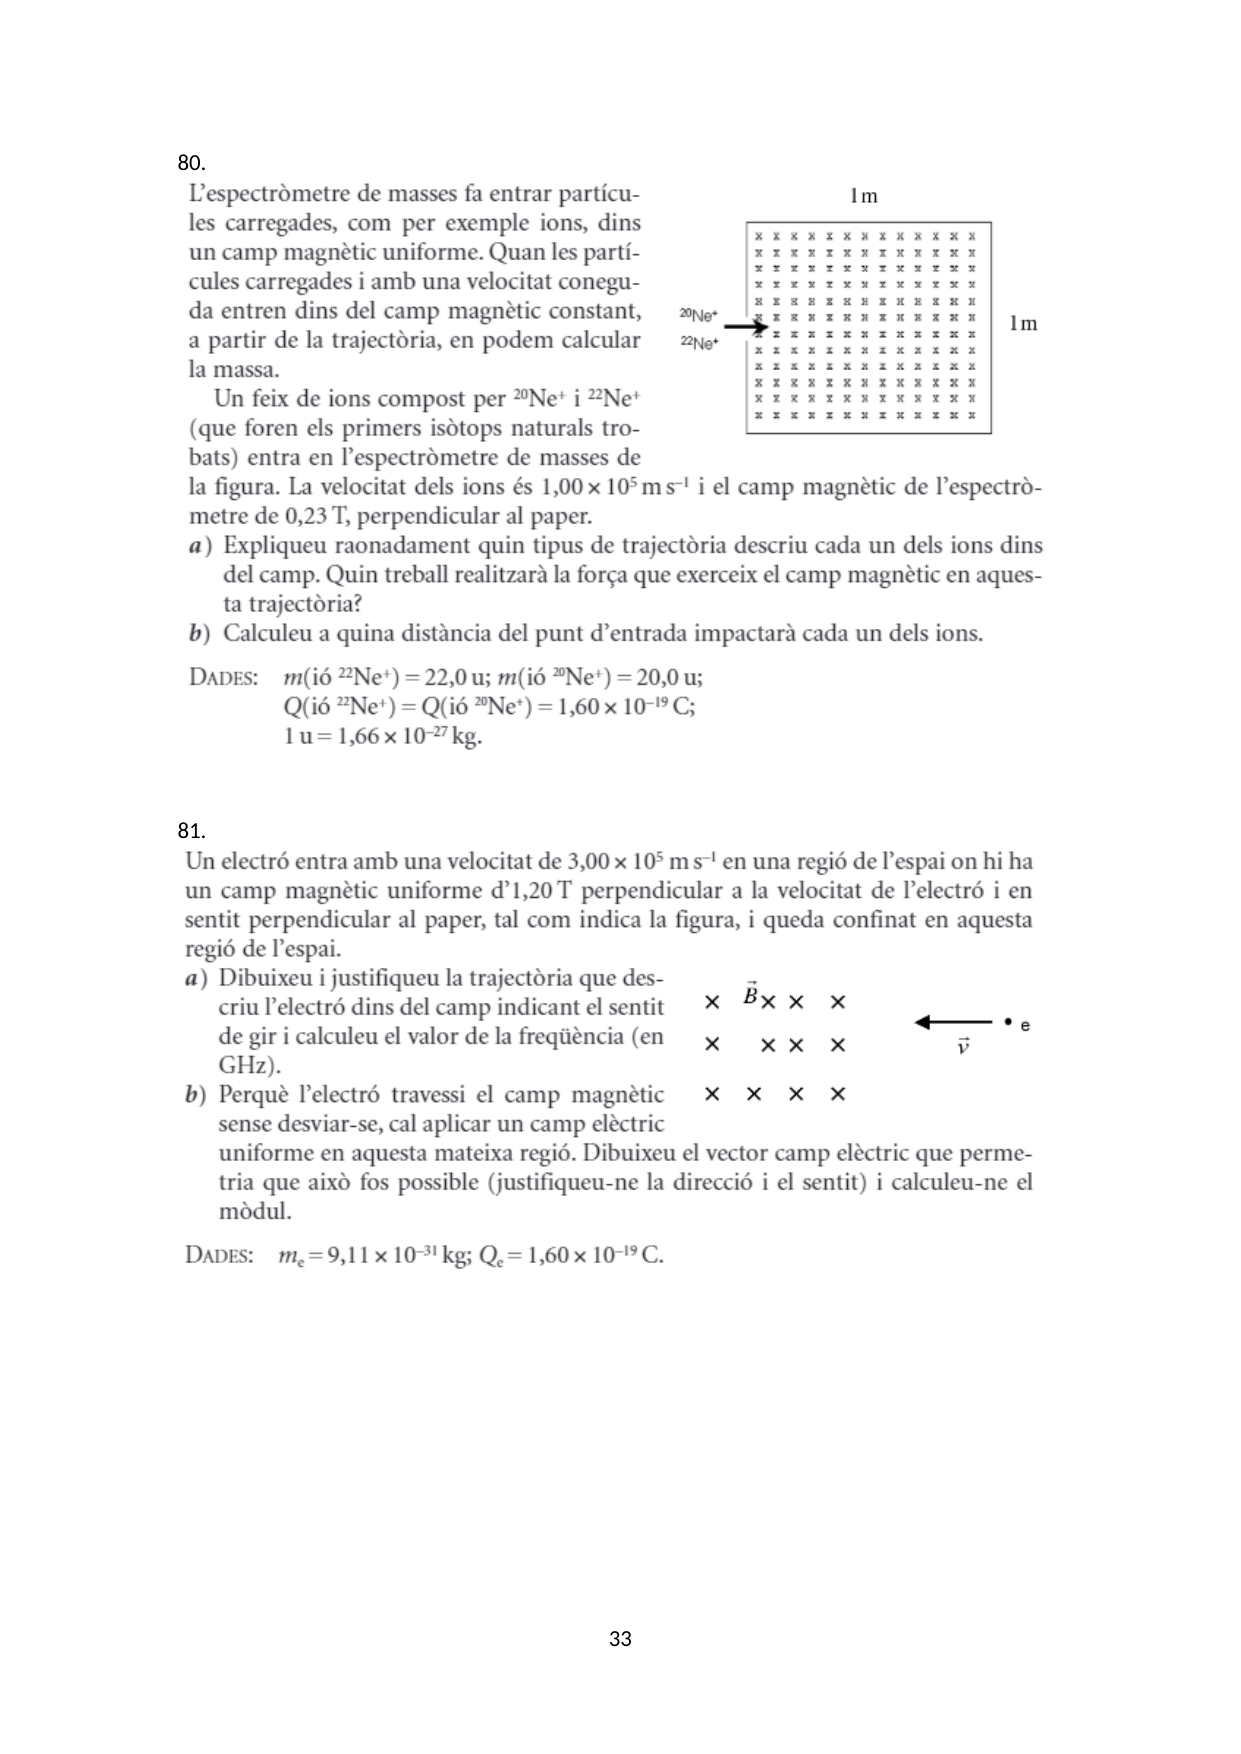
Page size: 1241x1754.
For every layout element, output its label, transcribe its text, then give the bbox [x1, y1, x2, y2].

picture [177, 843, 1063, 1298]
text 81. [177, 816, 1063, 843]
picture [177, 175, 1063, 760]
text 80. [177, 148, 1063, 175]
